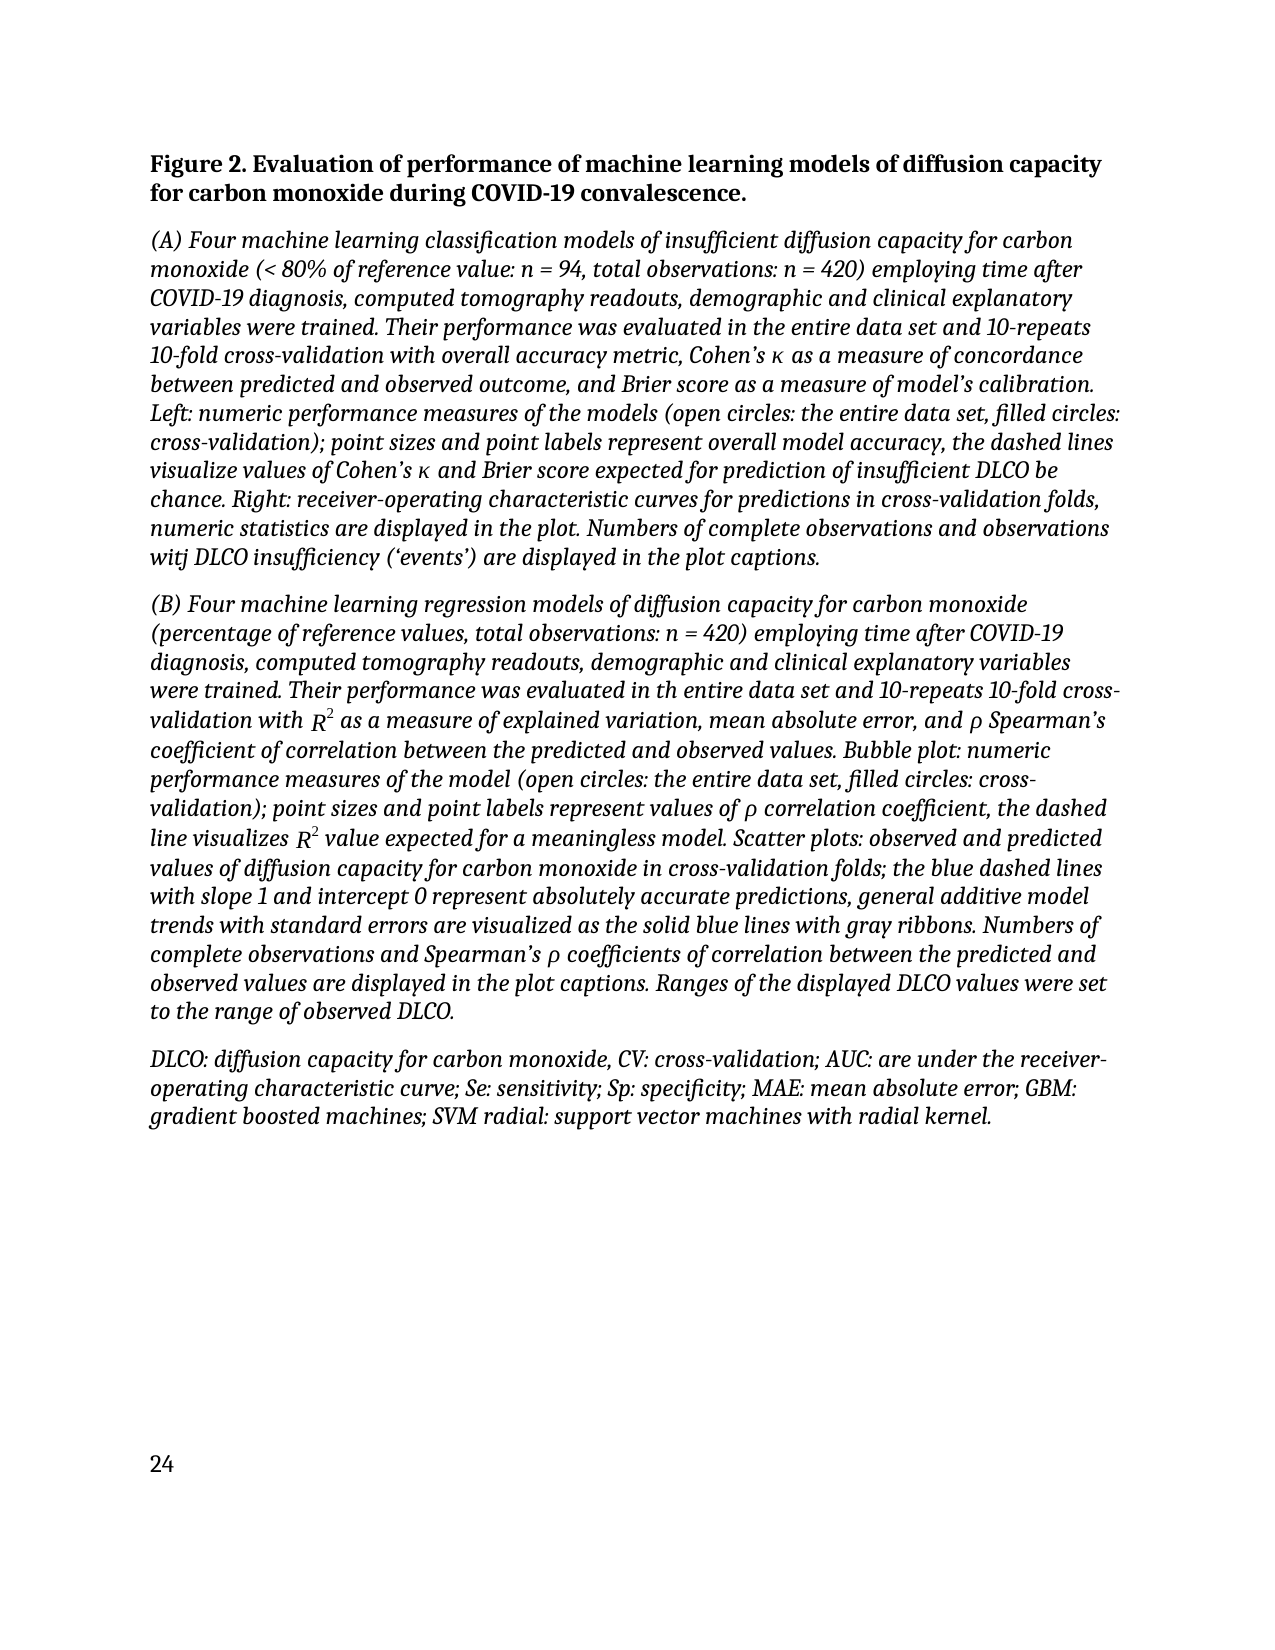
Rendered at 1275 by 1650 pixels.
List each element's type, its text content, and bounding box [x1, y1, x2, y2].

text (A) Four machine learning classification models of insufficient diffusion capacity for carbon monoxide (< 80% of reference value: n = 94, total observations: n = 420) employing time after COVID-19 diagnosis, computed tomography readouts, demographic and clinical explanatory variables were trained. Their performance was evaluated in the entire data set and 10-repeats 10-fold cross-validation with overall accuracy metric, Cohen’s as a measure of concordance between predicted and observed outcome, and Brier score as a measure of model’s calibration. Left: numeric performance measures of the models (open circles: the entire data set, filled circles: cross-validation); point sizes and point labels represent overall model accuracy, the dashed lines visualize values of Cohen’s and Brier score expected for prediction of insufficient DLCO be chance. Right: receiver-operating characteristic curves for predictions in cross-validation folds, numeric statistics are displayed in the plot. Numbers of complete observations and observations witj DLCO insufficiency (‘events’) are displayed in the plot captions. [150, 226, 1125, 571]
text (B) Four machine learning regression models of diffusion capacity for carbon monoxide (percentage of reference values, total observations: n = 420) employing time after COVID-19 diagnosis, computed tomography readouts, demographic and clinical explanatory variables were trained. Their performance was evaluated in th entire data set and 10-repeats 10-fold cross-validation with as a measure of explained variation, mean absolute error, and Spearman’s coefficient of correlation between the predicted and observed values. Bubble plot: numeric performance measures of the model (open circles: the entire data set, filled circles: cross-validation); point sizes and point labels represent values of correlation coefficient, the dashed line visualizes value expected for a meaningless model. Scatter plots: observed and predicted values of diffusion capacity for carbon monoxide in cross-validation folds; the blue dashed lines with slope 1 and intercept 0 represent absolutely accurate predictions, general additive model trends with standard errors are visualized as the solid blue lines with gray ribbons. Numbers of complete observations and Spearman’s coefficients of correlation between the predicted and observed values are displayed in the plot captions. Ranges of the displayed DLCO values were set to the range of observed DLCO. [150, 590, 1125, 1026]
text Figure 2. Evaluation of performance of machine learning models of diffusion capacity for carbon monoxide during COVID-19 convalescence. [150, 150, 1125, 207]
text DLCO: diffusion capacity for carbon monoxide, CV: cross-validation; AUC: are under the receiver-operating characteristic curve; Se: sensitivity; Sp: specificity; MAE: mean absolute error; GBM: gradient boosted machines; SVM radial: support vector machines with radial kernel. [150, 1045, 1125, 1131]
